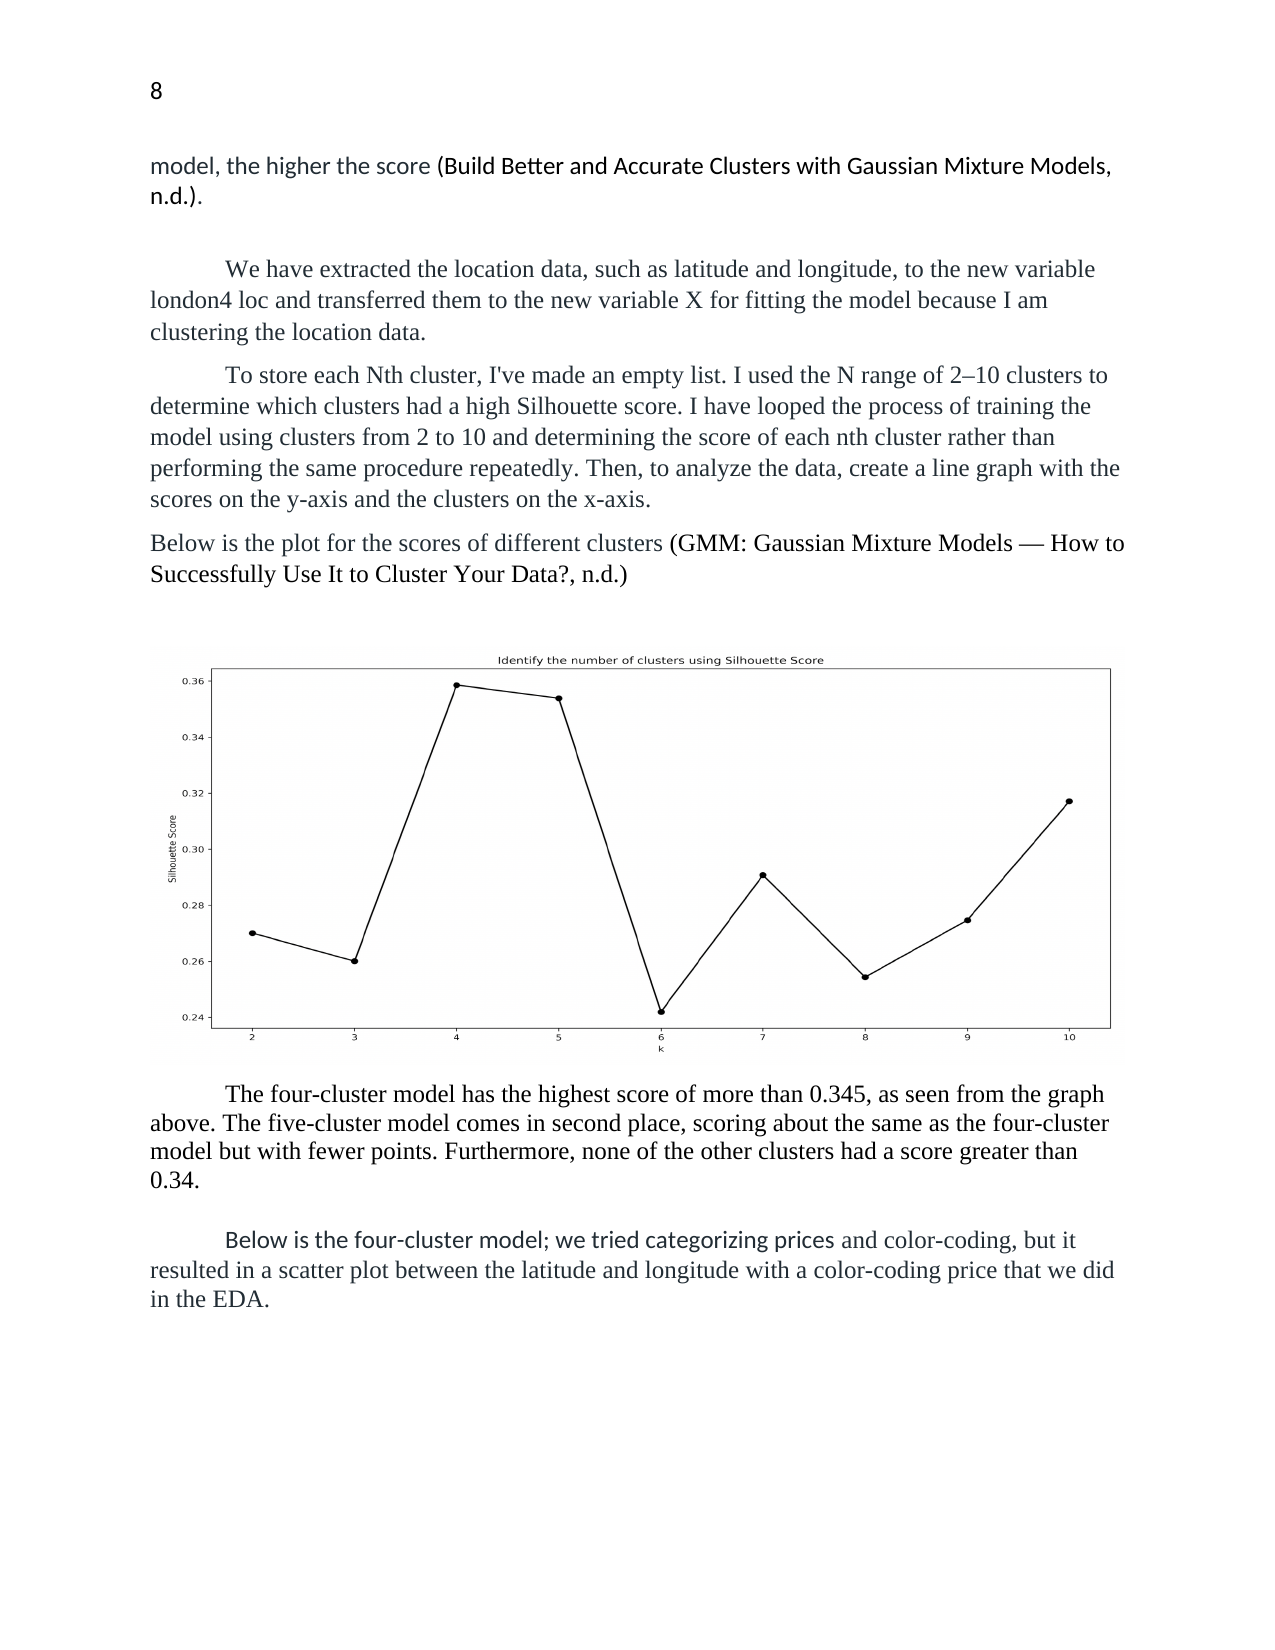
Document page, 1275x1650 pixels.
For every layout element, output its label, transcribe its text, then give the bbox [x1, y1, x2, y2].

text Below is the plot for the scores of different clusters [150, 528, 1125, 588]
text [150, 150, 1125, 211]
text To store each Nth cluster, I've made an empty list. I used the N range of 2–10 clusters to determine which clusters had a high Silhouette score. I have looped the process of training the model using clusters from 2 to 10 and determining the score of each nth cluster rather than performing the same procedure repeatedly. Then, to analyze the data, create a line graph with the scores on the y-axis and the clusters on the x-axis. [150, 360, 1125, 513]
picture [150, 646, 1125, 1065]
text We have extracted the location data, such as latitude and longitude, to the new variable london4 loc and transferred them to the new variable X for fitting the model because I am clustering the location data. [150, 254, 1125, 345]
text The four-cluster model has the highest score of more than 0.345, as seen from the graph above. The five-cluster model comes in second place, scoring about the same as the four-cluster model but with fewer points. Furthermore, none of the other clusters had a score greater than 0.34. [150, 1079, 1125, 1194]
text Below is the four-cluster model; we tried categorizing prices and color-coding, but it resulted in a scatter plot between the latitude and longitude with a color-coding price that we did in the EDA. [150, 1224, 1125, 1312]
